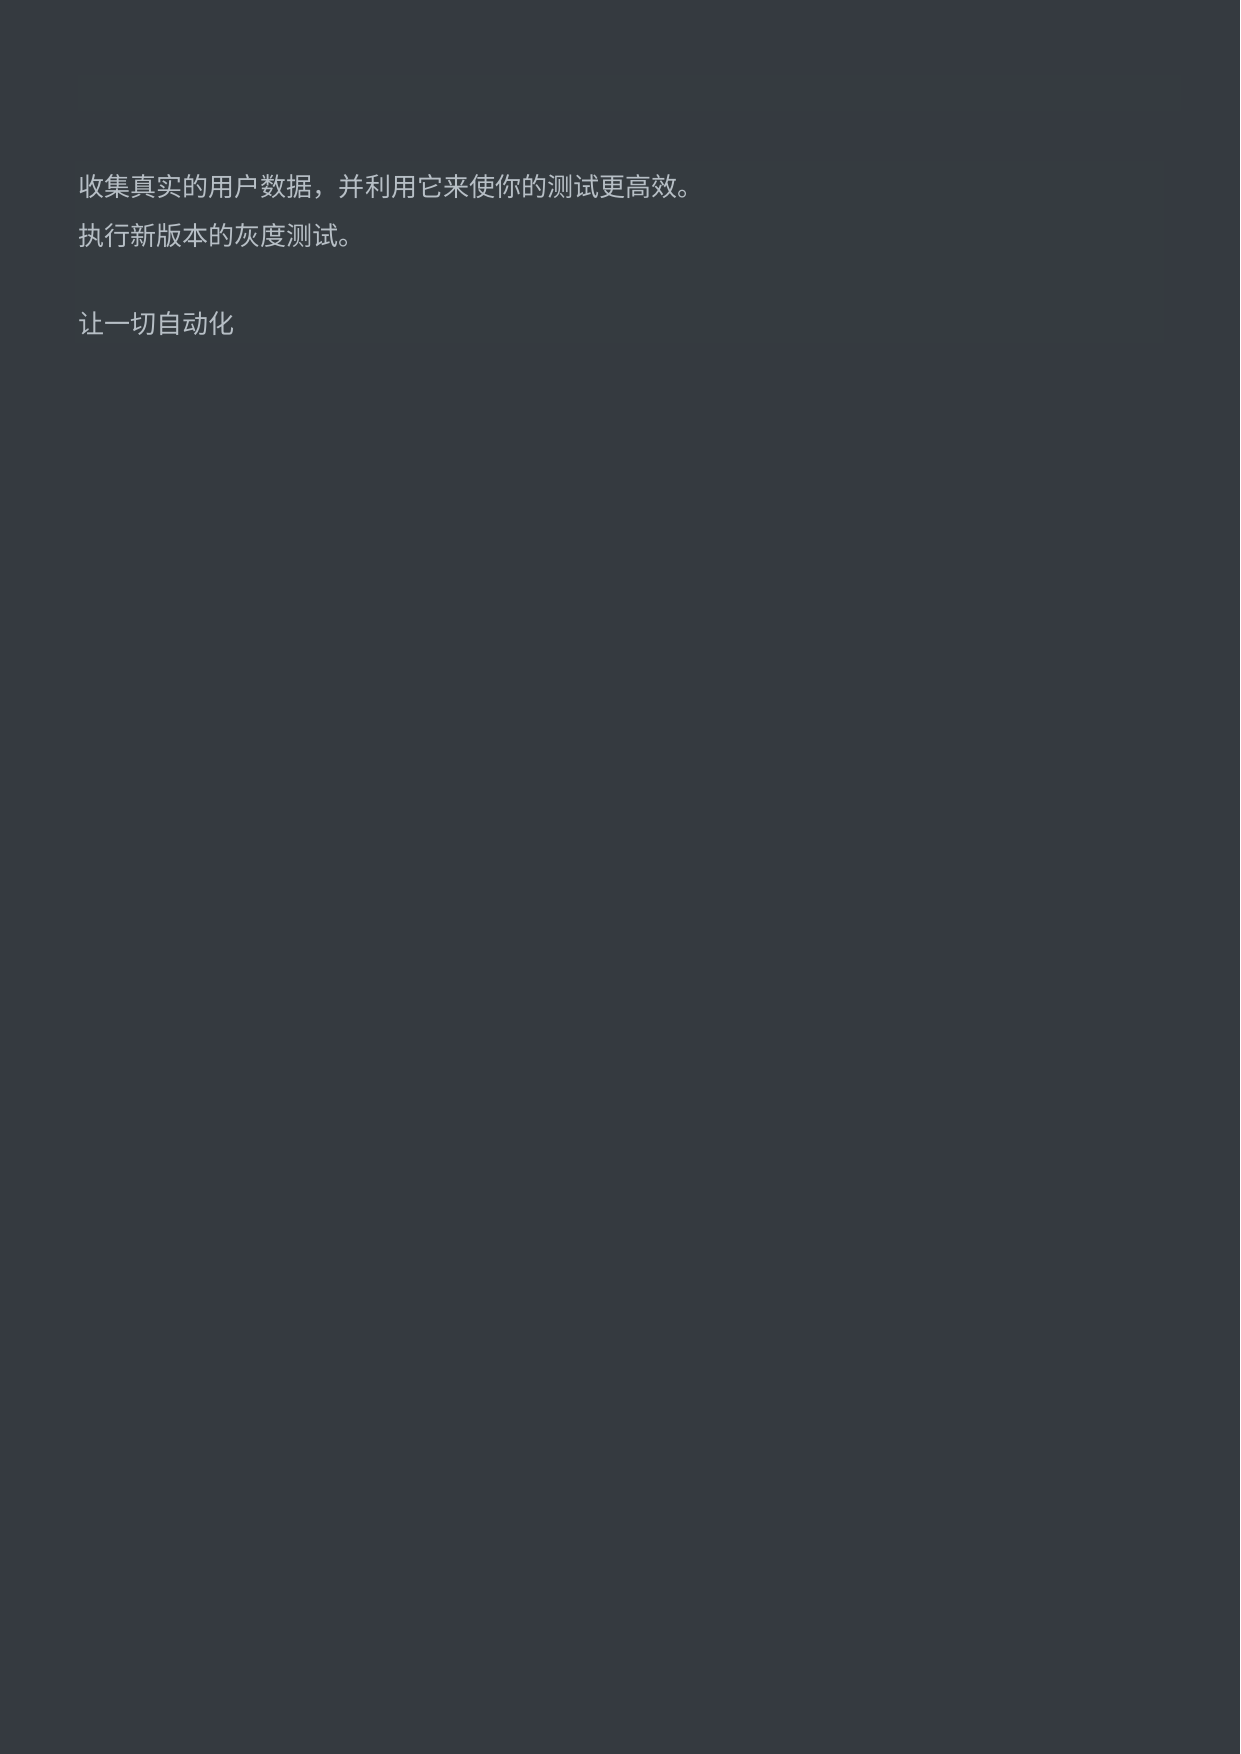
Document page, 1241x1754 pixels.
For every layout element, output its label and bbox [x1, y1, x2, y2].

table_header [75, 161, 1164, 343]
